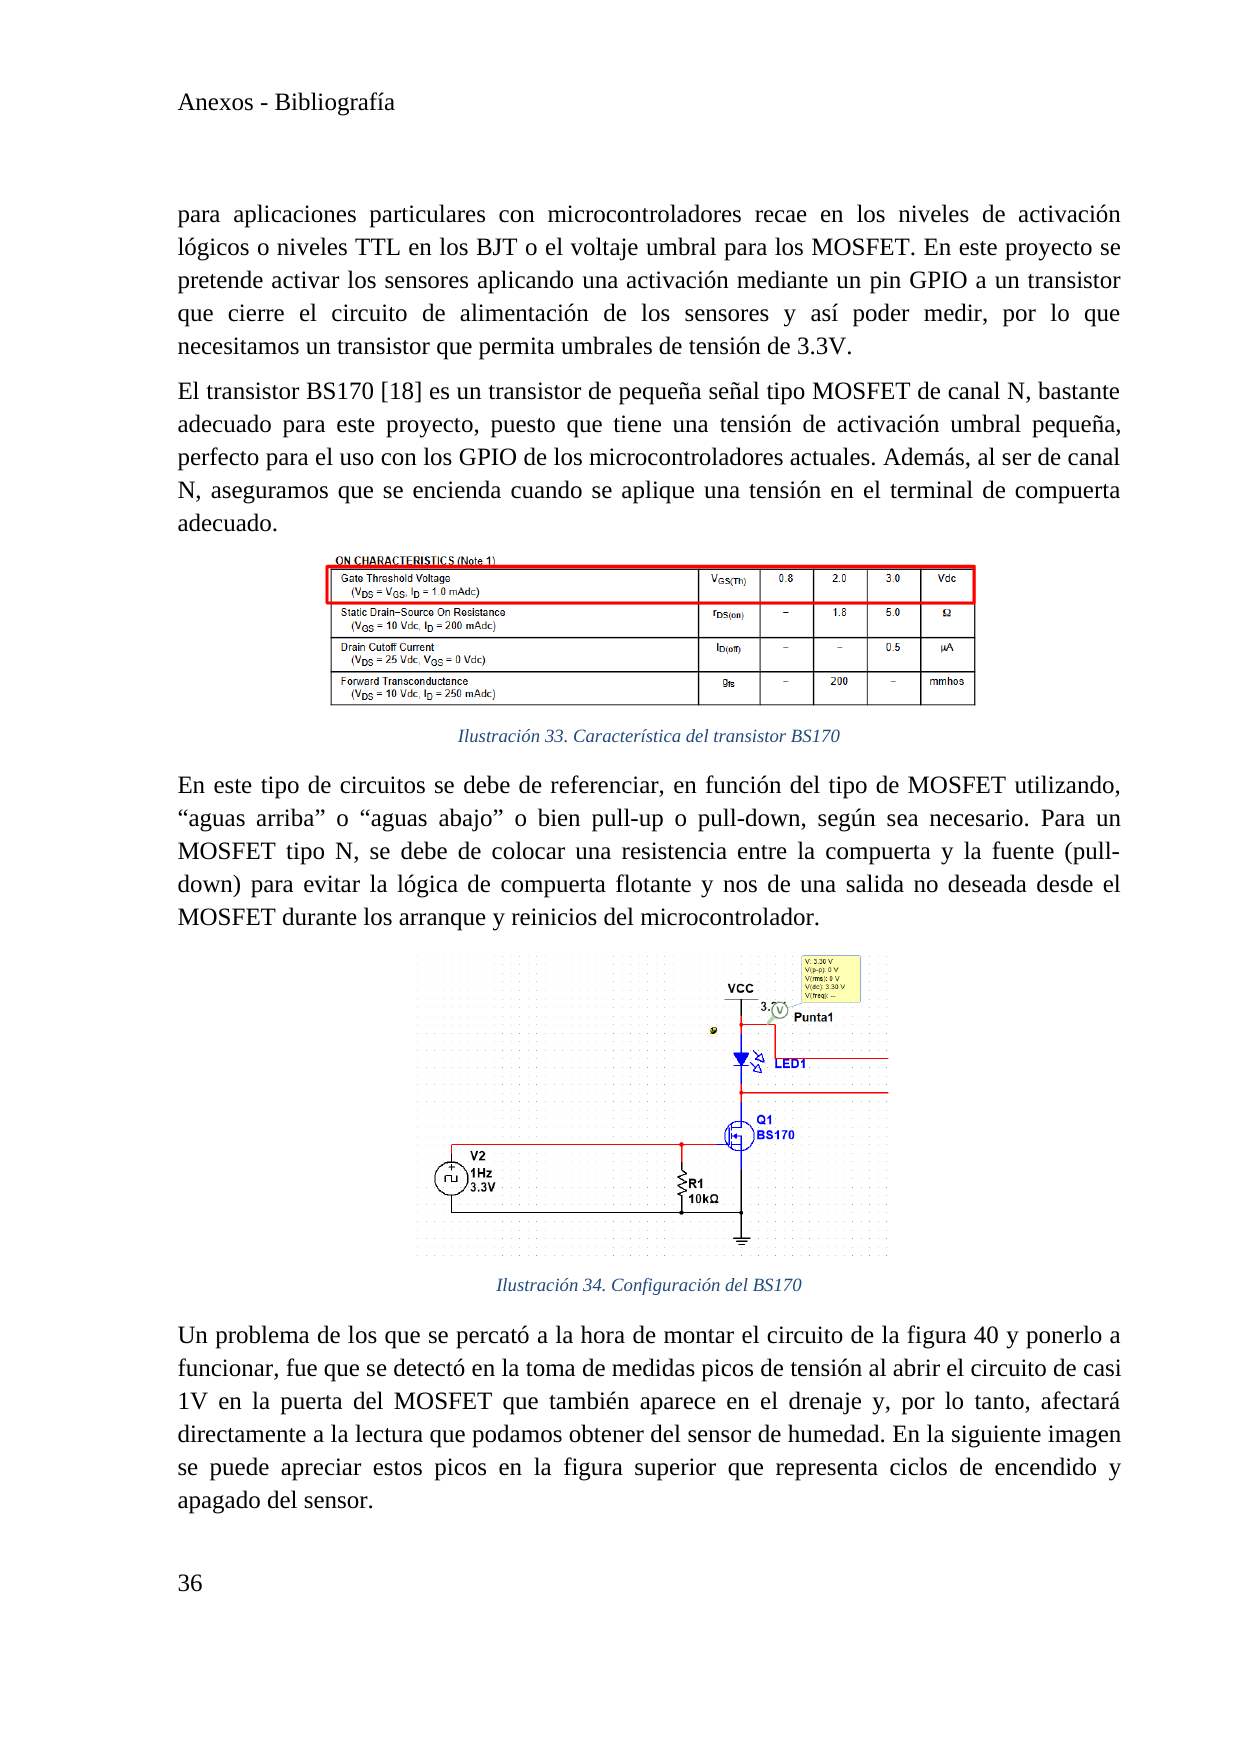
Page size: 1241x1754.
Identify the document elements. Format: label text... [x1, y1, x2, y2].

text Ilustración 33. Característica del transistor BS170 [177, 725, 1122, 746]
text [177, 199, 1122, 359]
text El transistor BS170 [18] es un transistor de pequeña señal tipo MOSFET de canal N, bastante adecuado para este proyecto, puesto que tiene una tensión de activación umbral pequeña, perfecto para el uso con los GPIO de los microcontroladores actuales. Además, al ser de canal N, aseguramos que se encienda cuando se aplique una tensión en el terminal de compuerta adecuado. [177, 376, 1122, 537]
picture [411, 948, 889, 1258]
text En este tipo de circuitos se debe de referenciar, en función del tipo de MOSFET utilizando, “aguas arriba” o “aguas abajo” o bien pull-up o pull-down, según sea necesario. Para un MOSFET tipo N, se debe de colocar una resistencia entre la compuerta y la fuente (pull-down) para evitar la lógica de compuerta flotante y nos de una salida no deseada desde el MOSFET durante los arranque y reinicios del microcontrolador. [177, 770, 1122, 931]
text Ilustración 34. Configuración del BS170 [177, 1274, 1122, 1296]
text Un problema de los que se percató a la hora de montar el circuito de la figura 40 y ponerlo a funcionar, fue que se detectó en la toma de medidas picos de tensión al abrir el circuito de casi 1V en la puerta del MOSFET que también aparece en el drenaje y, por lo tanto, afectará directamente a la lectura que podamos obtener del sensor de humedad. En la siguiente imagen se puede apreciar estos picos en la figura superior que representa ciclos de encendido y apagado del sensor. [177, 1320, 1122, 1514]
picture [320, 553, 979, 708]
